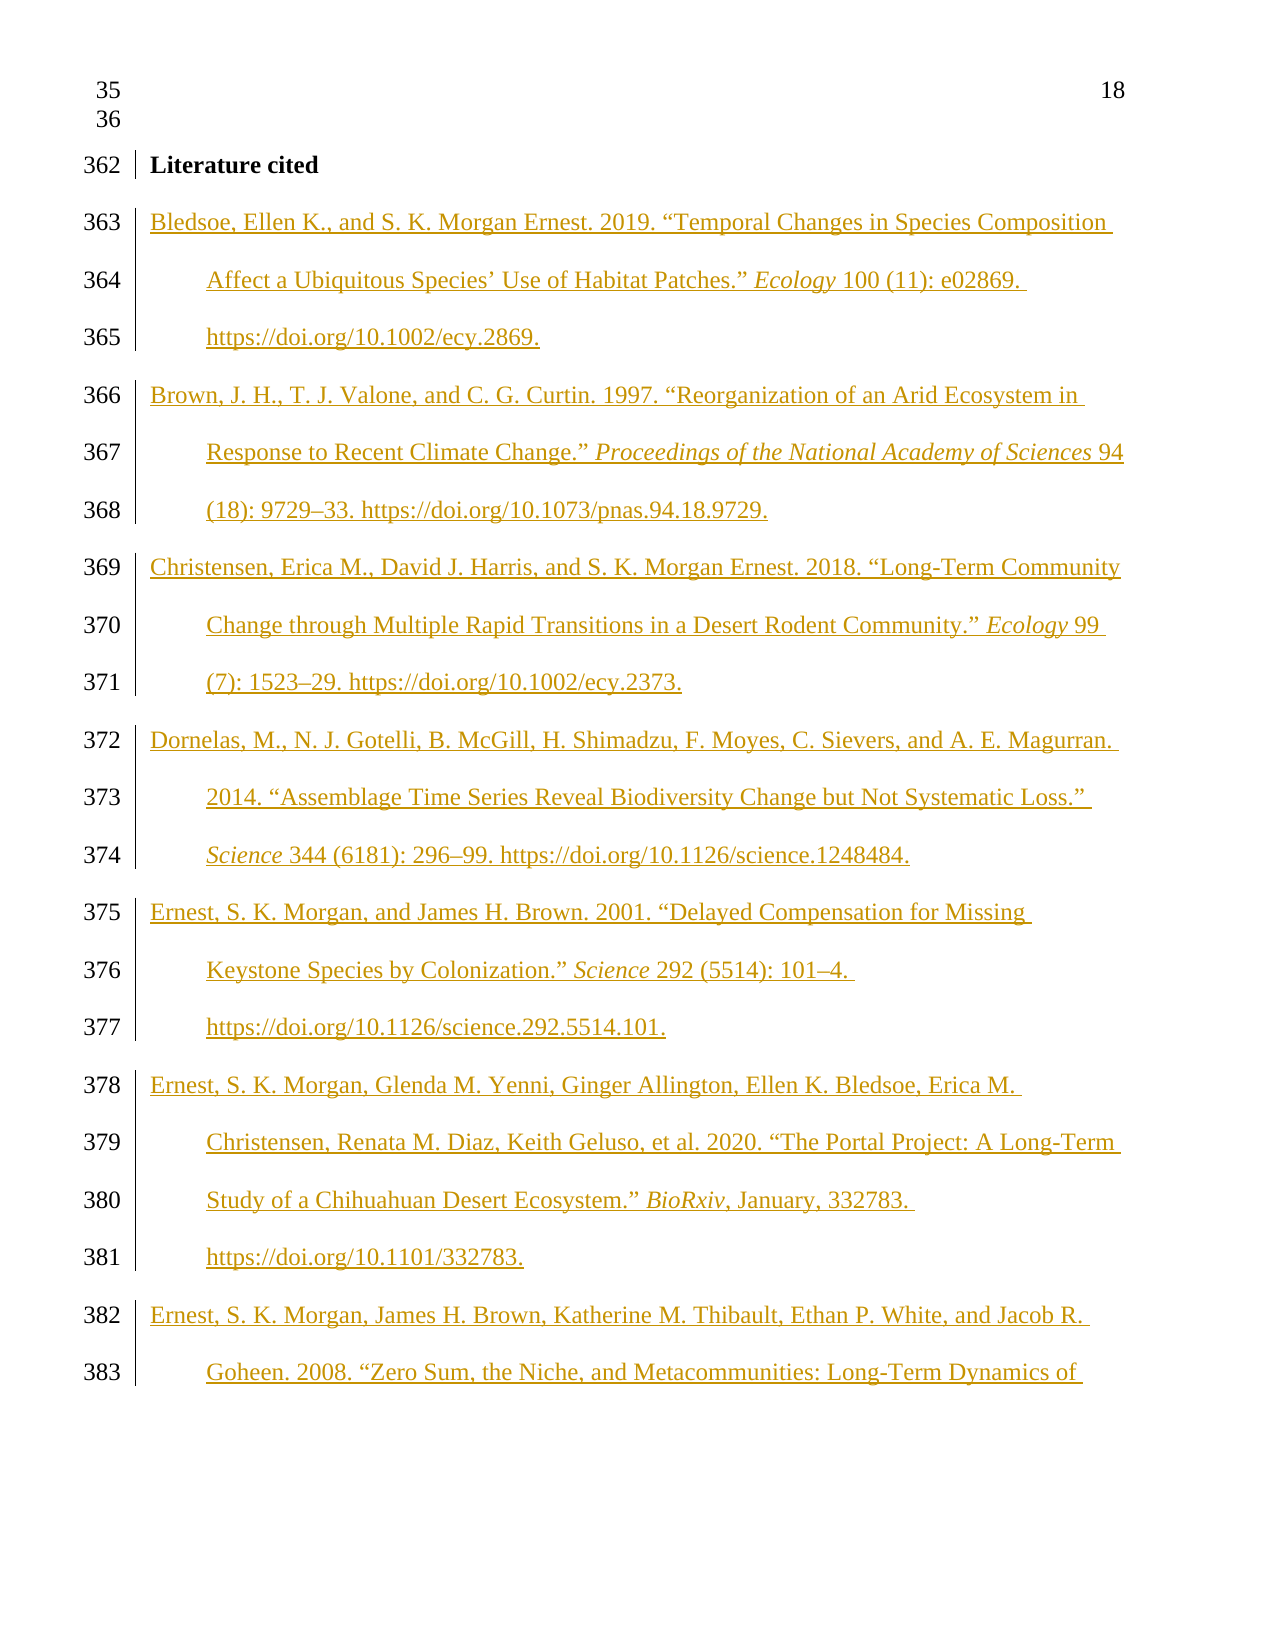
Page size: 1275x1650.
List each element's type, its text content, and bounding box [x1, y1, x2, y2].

subtitle Literature cited [150, 150, 1125, 179]
